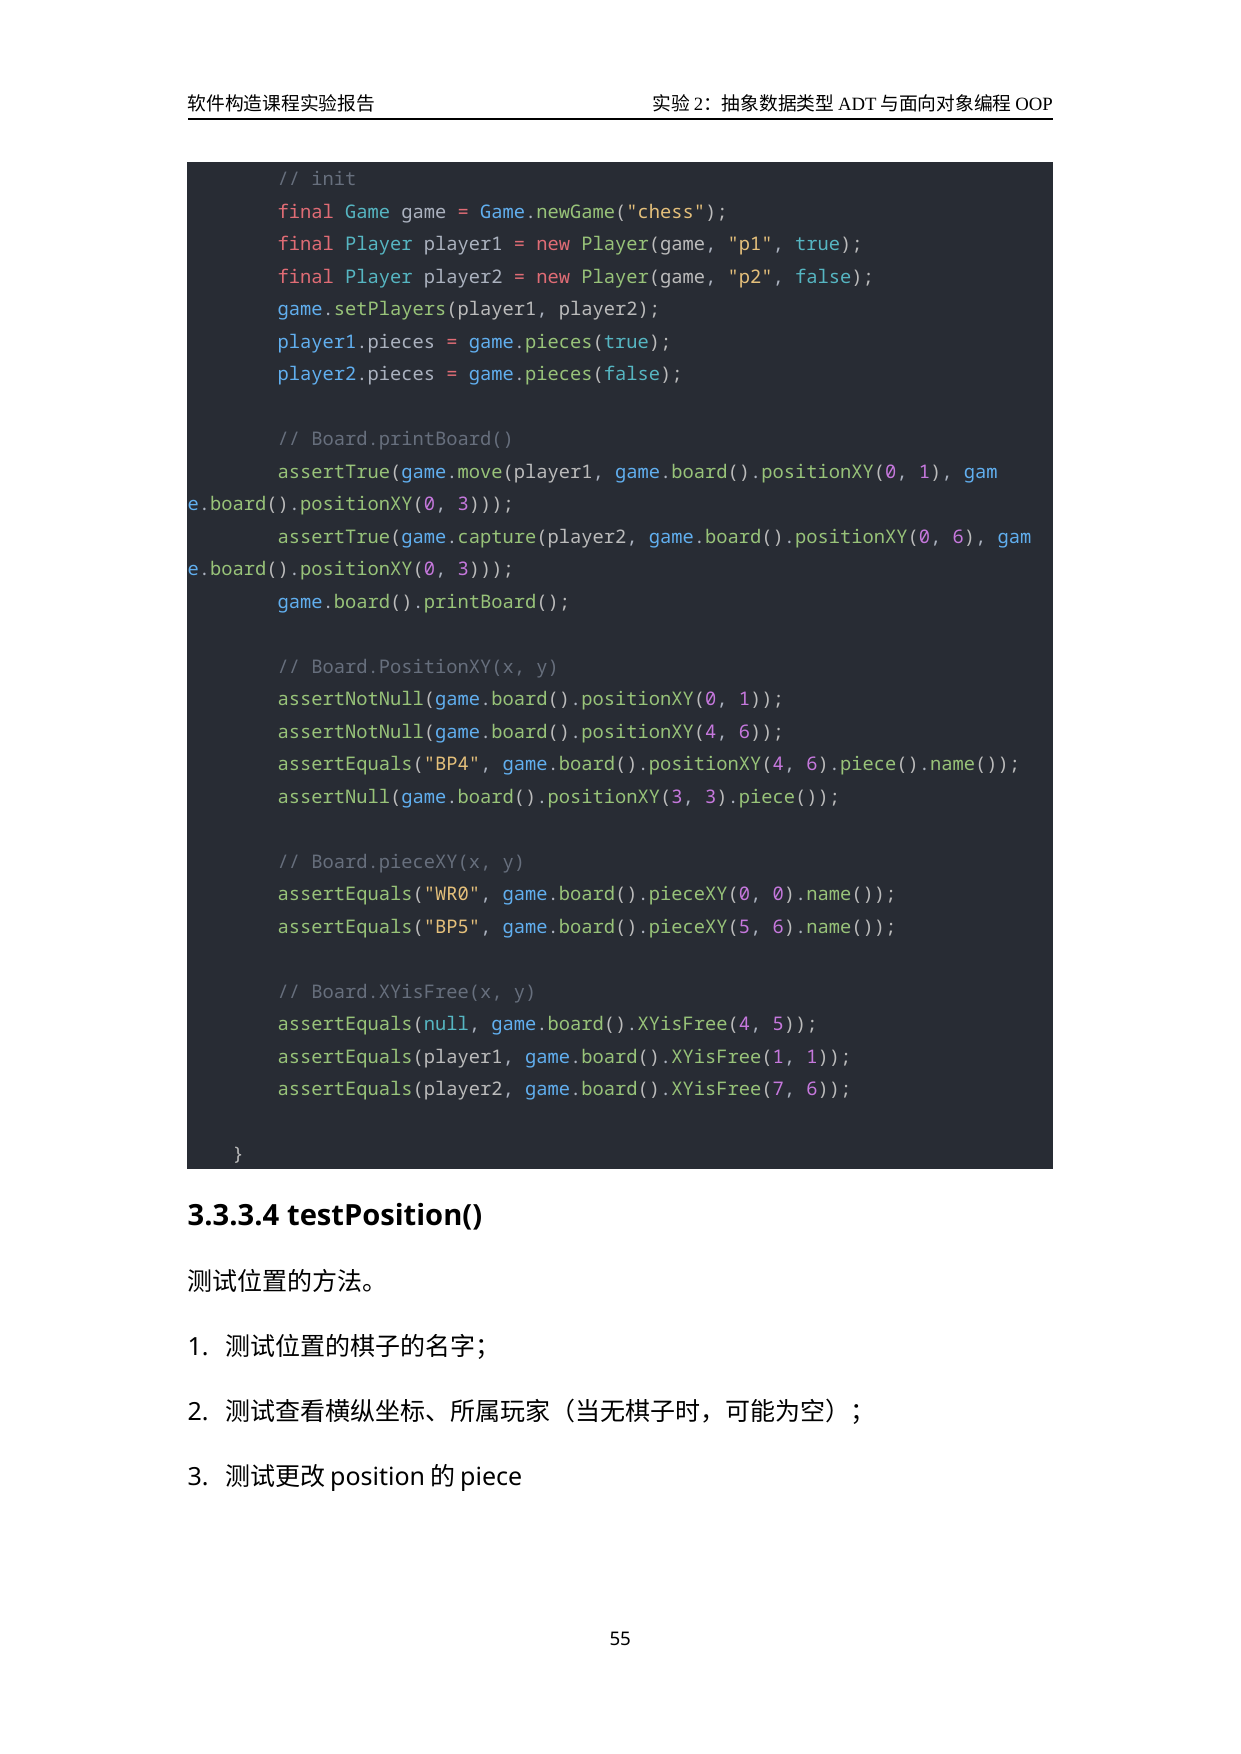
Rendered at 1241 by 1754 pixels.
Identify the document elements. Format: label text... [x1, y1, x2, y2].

text assertEquals(player1, game.board().XYisFree(1, 1)); [187, 1039, 1053, 1072]
text 测试位置的方法。 [187, 1247, 1053, 1312]
text final Player player2 = new Player(game, "p2", false); [187, 259, 1053, 292]
text assertNotNull(game.board().positionXY(4, 6)); [187, 714, 1053, 747]
text assertEquals(null, game.board().XYisFree(4, 5)); [187, 1007, 1053, 1039]
text final Game game = Game.newGame("chess"); [187, 194, 1053, 227]
text assertEquals("BP5", game.board().pieceXY(5, 6).name()); [187, 909, 1053, 942]
subtitle testPosition() [187, 1182, 1053, 1247]
text game.setPlayers(player1, player2); [187, 292, 1053, 324]
text // Board.pieceXY(x, y) [187, 844, 1053, 877]
text } [187, 1137, 1053, 1169]
text assertNull(game.board().positionXY(3, 3).piece()); [187, 779, 1053, 812]
text player2.pieces = game.pieces(false); [187, 357, 1053, 389]
text assertEquals(player2, game.board().XYisFree(7, 6)); [187, 1072, 1053, 1104]
list 测试查看横纵坐标、所属玩家（当无棋子时，可能为空）； [187, 1377, 1053, 1442]
text assertTrue(game.capture(player2, game.board().positionXY(0, 6), game.board().positionXY(0, 3))); [187, 519, 1053, 584]
list 测试位置的棋子的名字； [187, 1312, 1053, 1377]
text game.board().printBoard(); [187, 584, 1053, 617]
text // init [187, 162, 1053, 194]
text assertEquals("BP4", game.board().positionXY(4, 6).piece().name()); [187, 747, 1053, 779]
text assertTrue(game.move(player1, game.board().positionXY(0, 1), game.board().positionXY(0, 3))); [187, 454, 1053, 519]
text final Player player1 = new Player(game, "p1", true); [187, 227, 1053, 259]
list 测试更改position的piece [187, 1442, 1053, 1507]
text // Board.PositionXY(x, y) [187, 649, 1053, 682]
text assertEquals("WR0", game.board().pieceXY(0, 0).name()); [187, 877, 1053, 909]
text // Board.printBoard() [187, 422, 1053, 454]
text player1.pieces = game.pieces(true); [187, 324, 1053, 357]
text assertNotNull(game.board().positionXY(0, 1)); [187, 682, 1053, 714]
text // Board.XYisFree(x, y) [187, 974, 1053, 1007]
